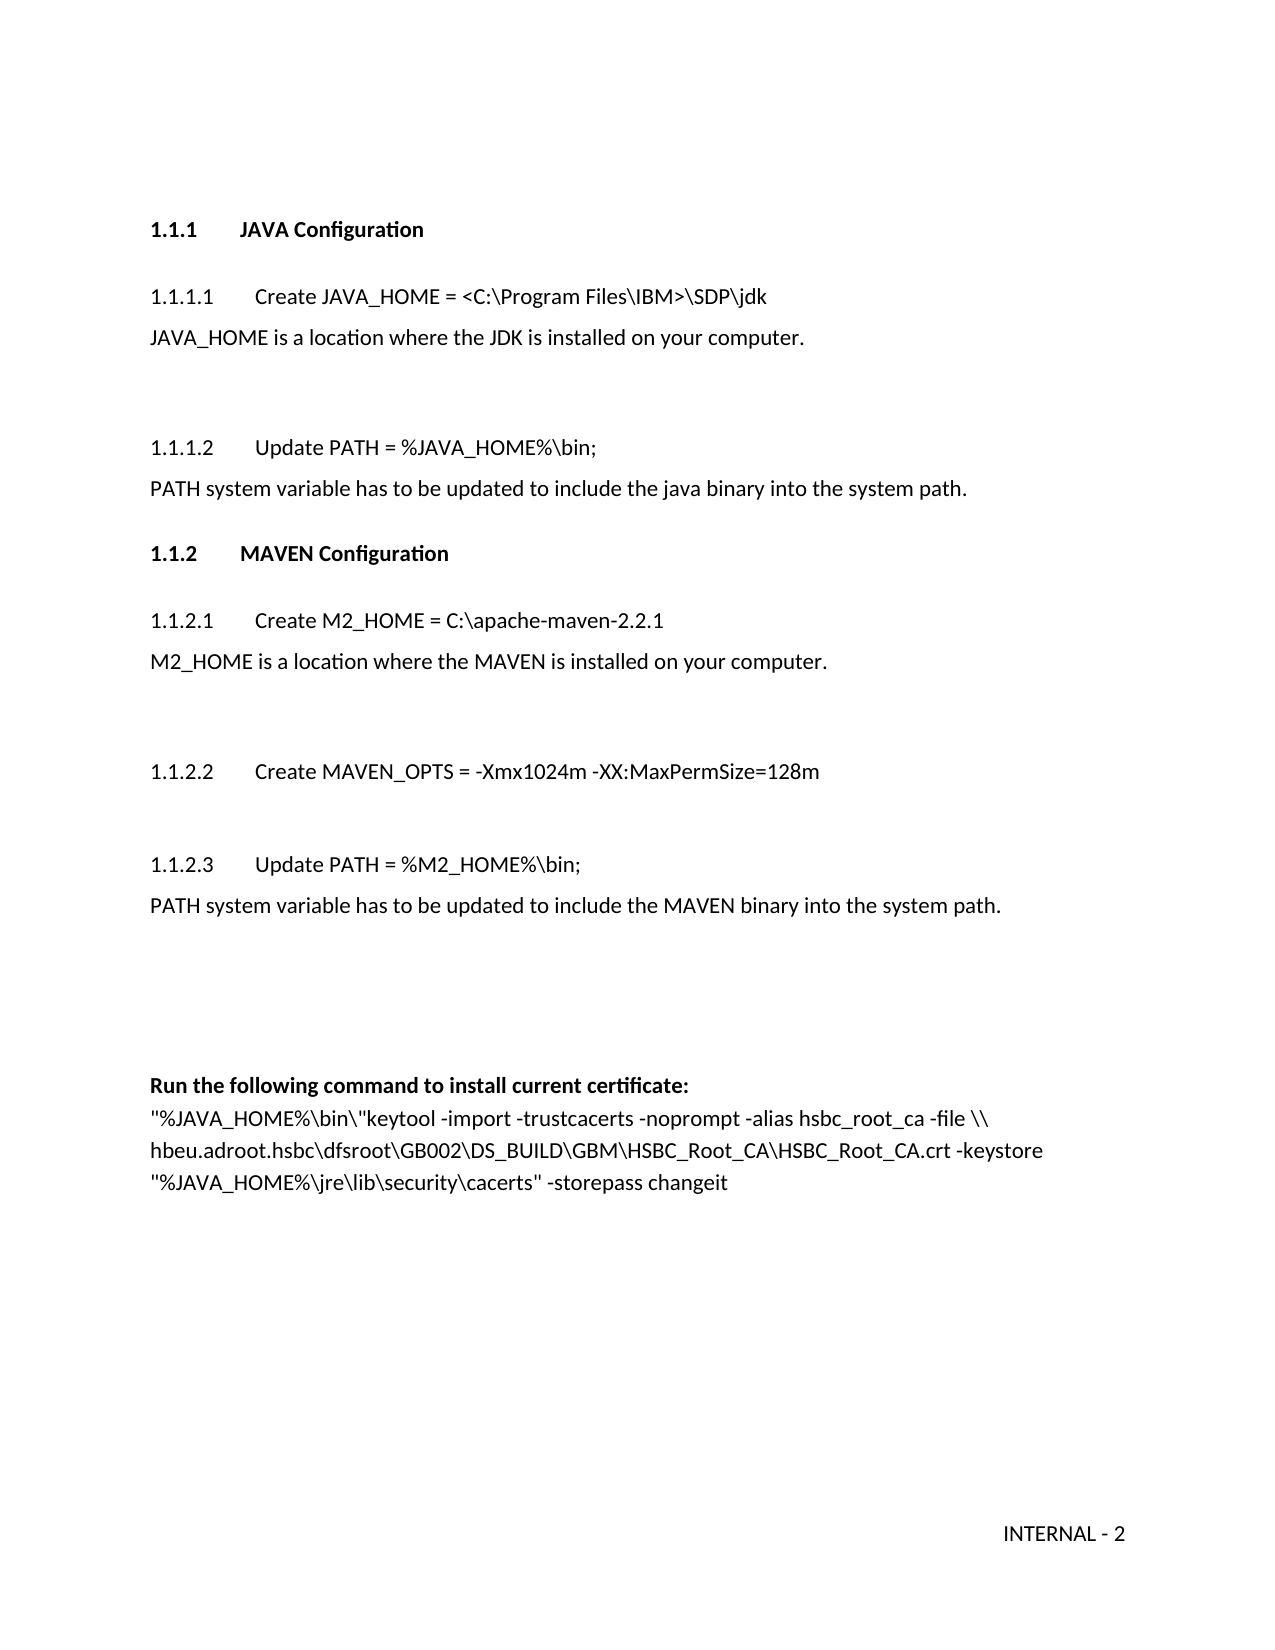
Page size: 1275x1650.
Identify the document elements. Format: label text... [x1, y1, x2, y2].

subtitle Update PATH = %JAVA_HOME%\bin; [150, 433, 1125, 461]
text "%JAVA_HOME%\bin\"keytool -import -trustcacerts -noprompt -alias hsbc_root_ca -file \\hbeu.adroot.hsbc\dfsroot\GB002\DS_BUILD\GBM\HSBC_Root_CA\HSBC_Root_CA.crt -keystore "%JAVA_HOME%\jre\lib\security\cacerts" -storepass changeit [150, 1104, 1125, 1196]
text M2_HOME is a location where the MAVEN is installed on your computer. [150, 647, 1125, 675]
text PATH system variable has to be updated to include the MAVEN binary into the system path. [150, 891, 1125, 919]
subtitle Update PATH = %M2_HOME%\bin; [150, 851, 1125, 878]
subtitle MAVEN Configuration [150, 539, 1125, 567]
subtitle Create MAVEN_OPTS = -Xmx1024m -XX:MaxPermSize=128m [150, 757, 1125, 785]
text PATH system variable has to be updated to include the java binary into the system path. [150, 474, 1125, 502]
subtitle Create JAVA_HOME = <C:\Program Files\IBM>\SDP\jdk [150, 282, 1125, 311]
subtitle JAVA Configuration [150, 216, 1125, 243]
subtitle Create M2_HOME = C:\apache-maven-2.2.1 [150, 606, 1125, 634]
text JAVA_HOME is a location where the JDK is installed on your computer. [150, 323, 1125, 351]
text Run the following command to install current certificate: [150, 1072, 1125, 1100]
